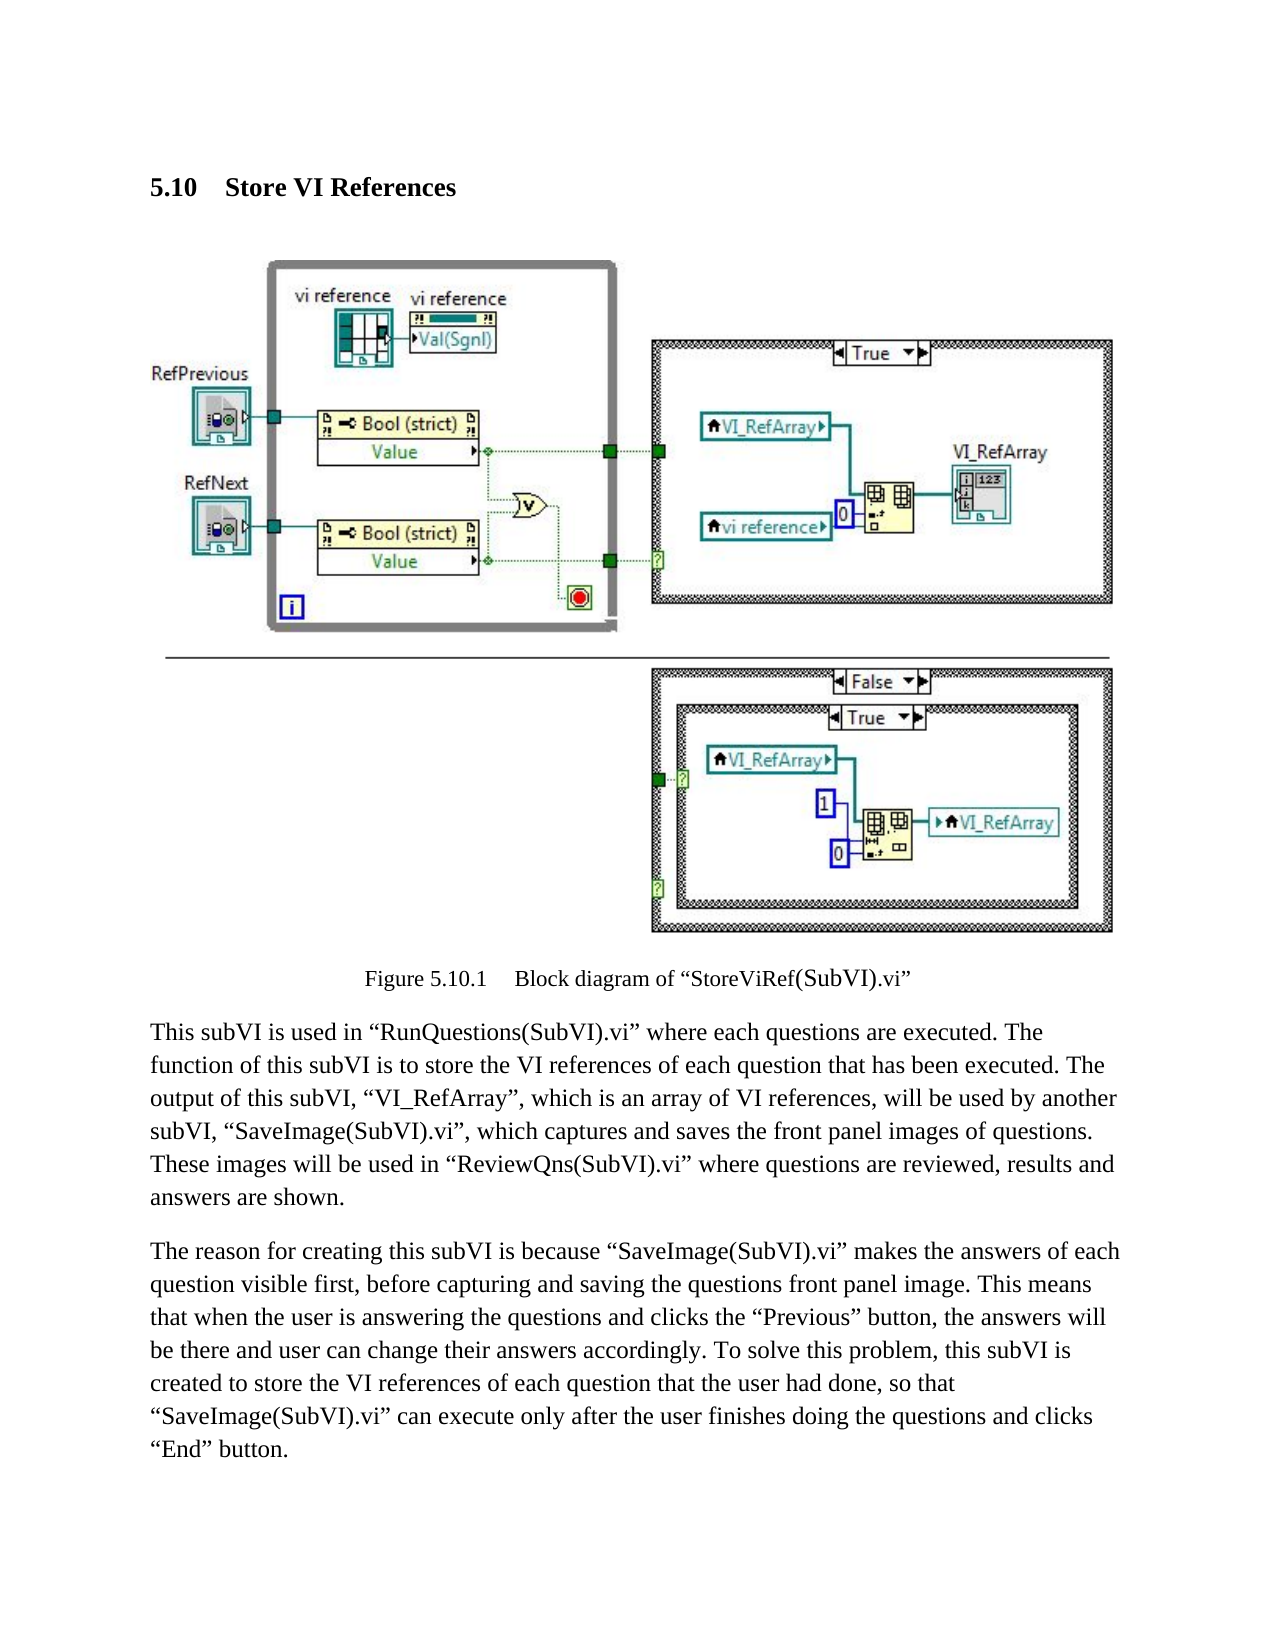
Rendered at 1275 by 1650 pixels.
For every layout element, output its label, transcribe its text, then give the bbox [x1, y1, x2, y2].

text The reason for creating this subVI is because “SaveImage(SubVI).vi” makes the answers of each question visible first, before capturing and saving the questions front panel image. This means that when the user is answering the questions and clicks the “Previous” button, the answers will be there and user can change their answers accordingly. To solve this problem, this subVI is created to store the VI references of each question that the user had done, so that “SaveImage(SubVI).vi” can execute only after the user finishes doing the questions and clicks “End” button. [150, 1236, 1125, 1463]
text This subVI is used in “RunQuestions(SubVI).vi” where each questions are executed. The function of this subVI is to store the VI references of each question that has been executed. The output of this subVI, “VI_RefArray”, which is an array of VI references, will be used by another subVI, “SaveImage(SubVI).vi”, which captures and saves the front panel images of questions. These images will be used in “ReviewQns(SubVI).vi” where questions are reviewed, results and answers are shown. [150, 1017, 1125, 1211]
picture [150, 260, 1113, 939]
text Figure 5.10.1 Block diagram of “StoreViRef(SubVI).vi” [150, 963, 1125, 992]
subtitle 5.10 Store VI References [150, 171, 1125, 202]
